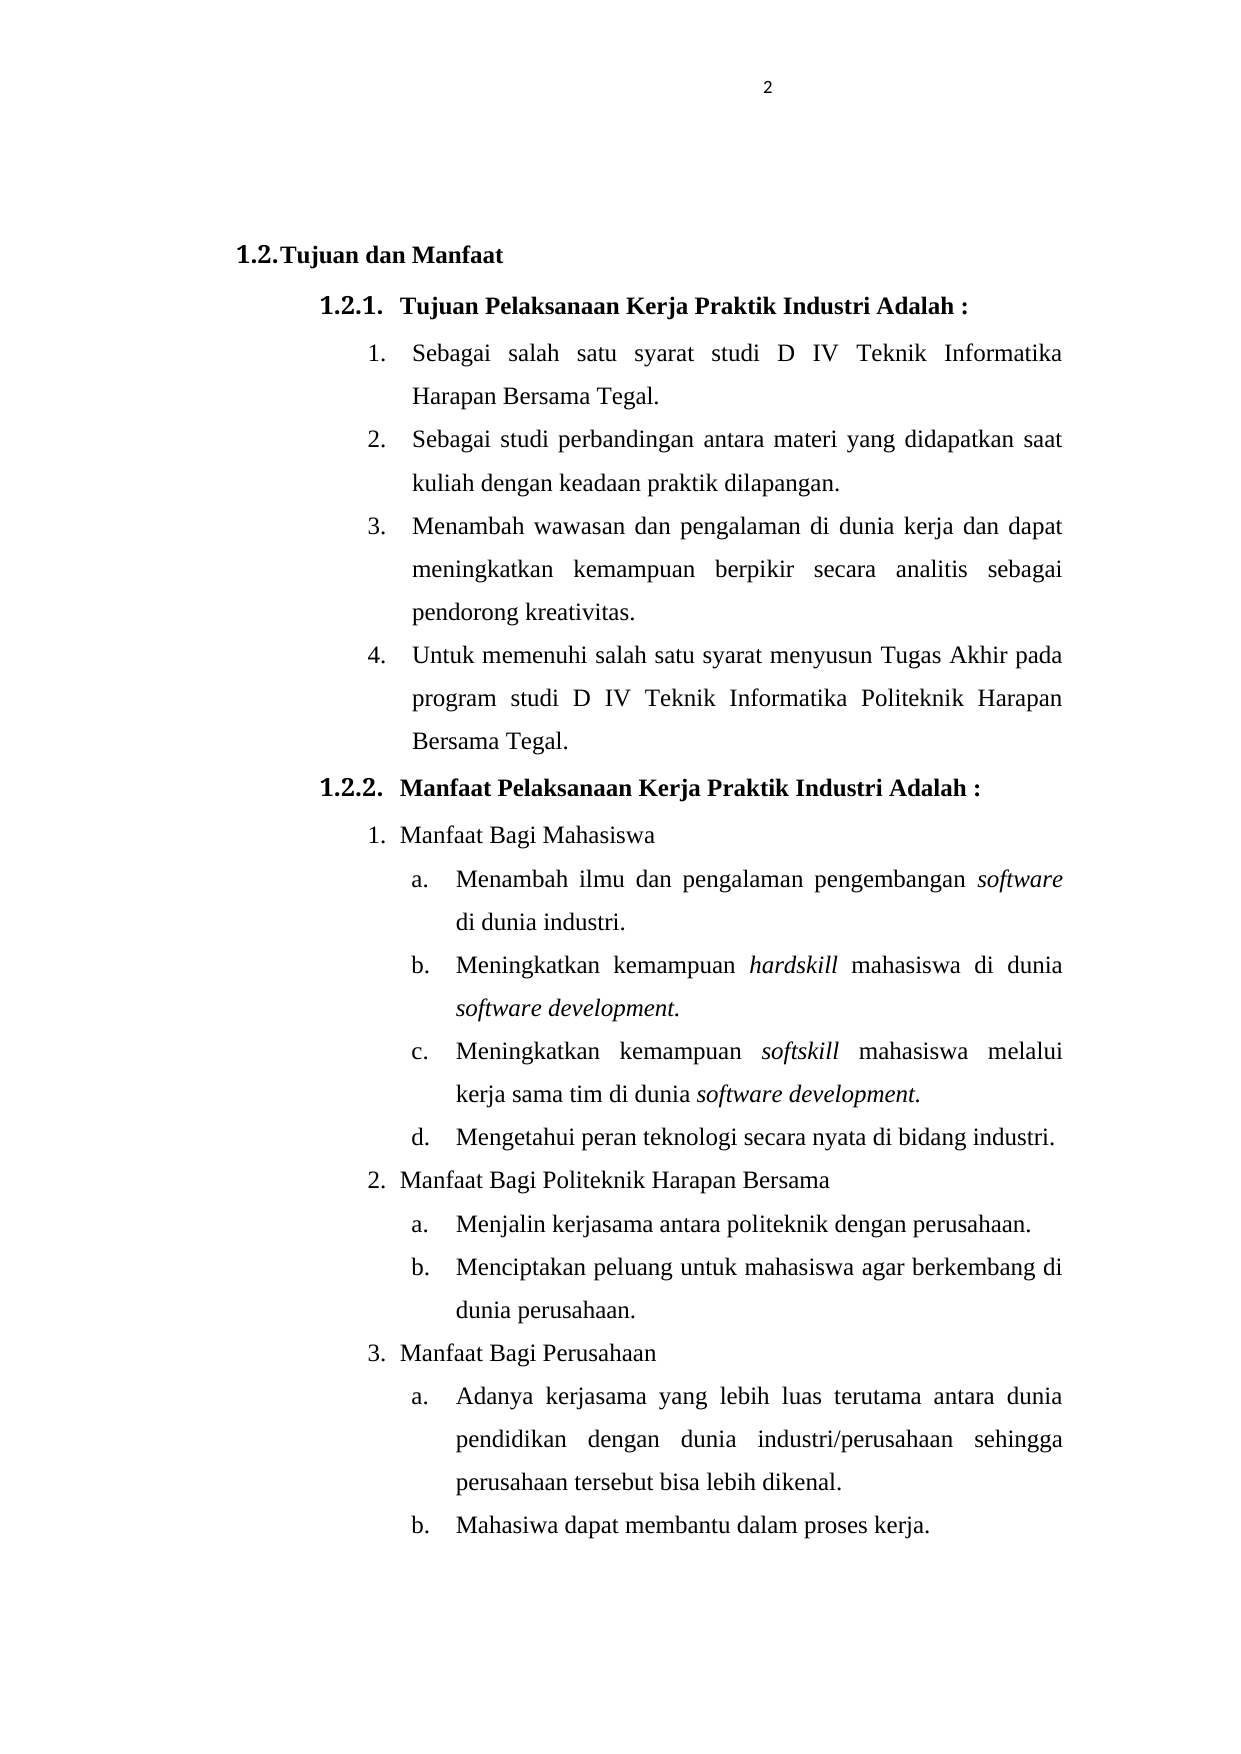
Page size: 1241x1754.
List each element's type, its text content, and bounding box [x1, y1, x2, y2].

list Adanya kerjasama yang lebih luas terutama antara dunia pendidikan dengan dunia industri/perusahaan sehingga perusahaan tersebut bisa lebih dikenal. [411, 1381, 1063, 1496]
list Untuk memenuhi salah satu syarat menyusun Tugas Akhir pada program studi D IV Teknik Informatika Politeknik Harapan Bersama Tegal. [367, 640, 1063, 755]
list Manfaat Bagi Perusahaan [367, 1338, 1063, 1367]
list Menambah ilmu dan pengalaman pengembangan software di dunia industri. [411, 864, 1063, 936]
list Menjalin kerjasama antara politeknik dengan perusahaan. [411, 1209, 1063, 1237]
list Mengetahui peran teknologi secara nyata di bidang industri. [411, 1122, 1063, 1151]
list Mahasiwa dapat membantu dalam proses kerja. [411, 1511, 1063, 1539]
list Manfaat Bagi Politeknik Harapan Bersama [367, 1166, 1063, 1194]
list Tujuan dan Manfaat [236, 236, 1063, 270]
list Manfaat Bagi Mahasiswa [367, 821, 1063, 849]
list Meningkatkan kemampuan softskill mahasiswa melalui kerja sama tim di dunia software development. [411, 1036, 1063, 1108]
list Menciptakan peluang untuk mahasiswa agar berkembang di dunia perusahaan. [411, 1252, 1063, 1324]
list Menambah wawasan dan pengalaman di dunia kerja dan dapat meningkatkan kemampuan berpikir secara analitis sebagai pendorong kreativitas. [367, 511, 1063, 626]
list Tujuan Pelaksanaan Kerja Praktik Industri Adalah : [319, 287, 1063, 321]
list Meningkatkan kemampuan hardskill mahasiswa di dunia software development. [411, 950, 1063, 1022]
list Manfaat Pelaksanaan Kerja Praktik Industri Adalah : [319, 769, 1063, 804]
list Sebagai salah satu syarat studi D IV Teknik Informatika Harapan Bersama Tegal. [367, 338, 1063, 410]
list Sebagai studi perbandingan antara materi yang didapatkan saat kuliah dengan keadaan praktik dilapangan. [367, 424, 1063, 496]
